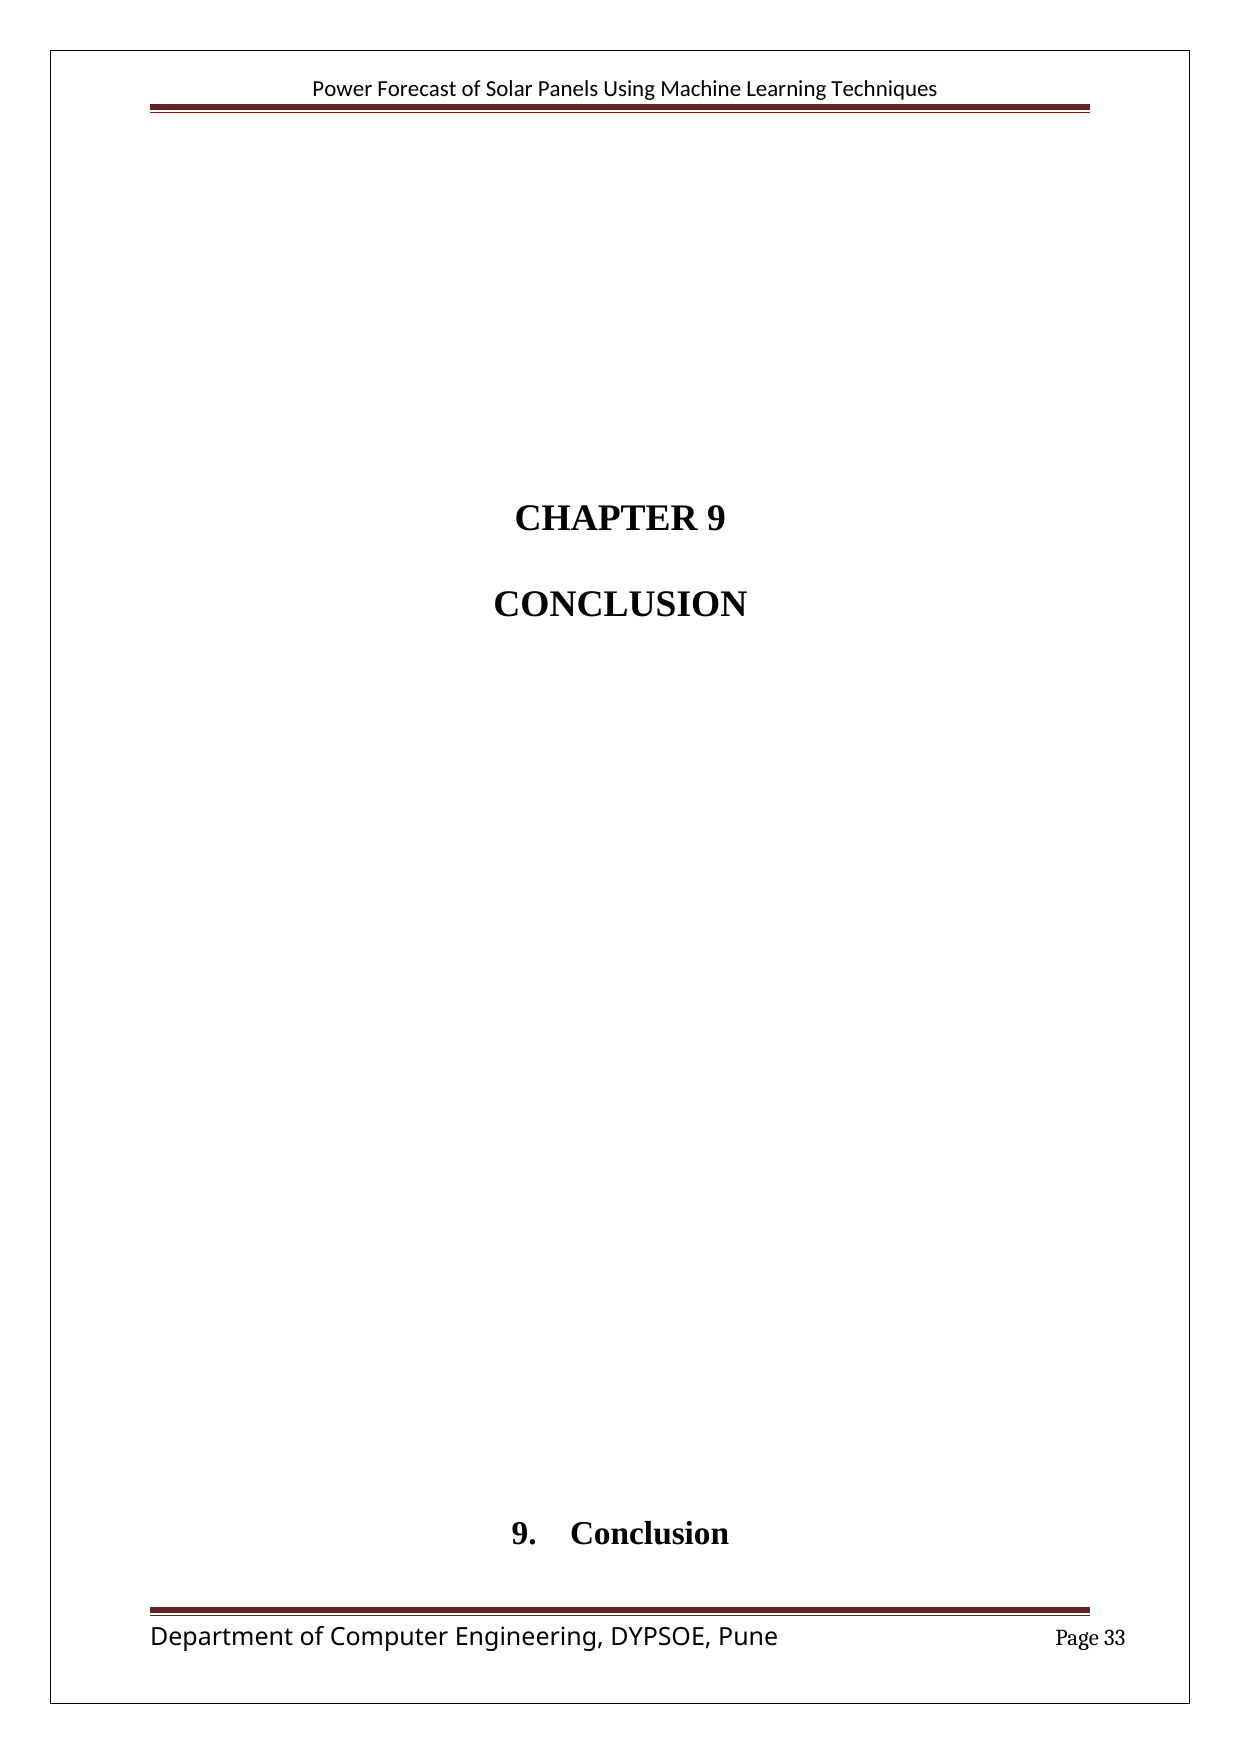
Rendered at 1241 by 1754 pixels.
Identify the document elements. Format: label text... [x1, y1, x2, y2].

text 9. Conclusion [150, 1513, 1090, 1552]
text CONCLUSION [150, 581, 1090, 624]
text CHAPTER 9 [150, 495, 1090, 538]
